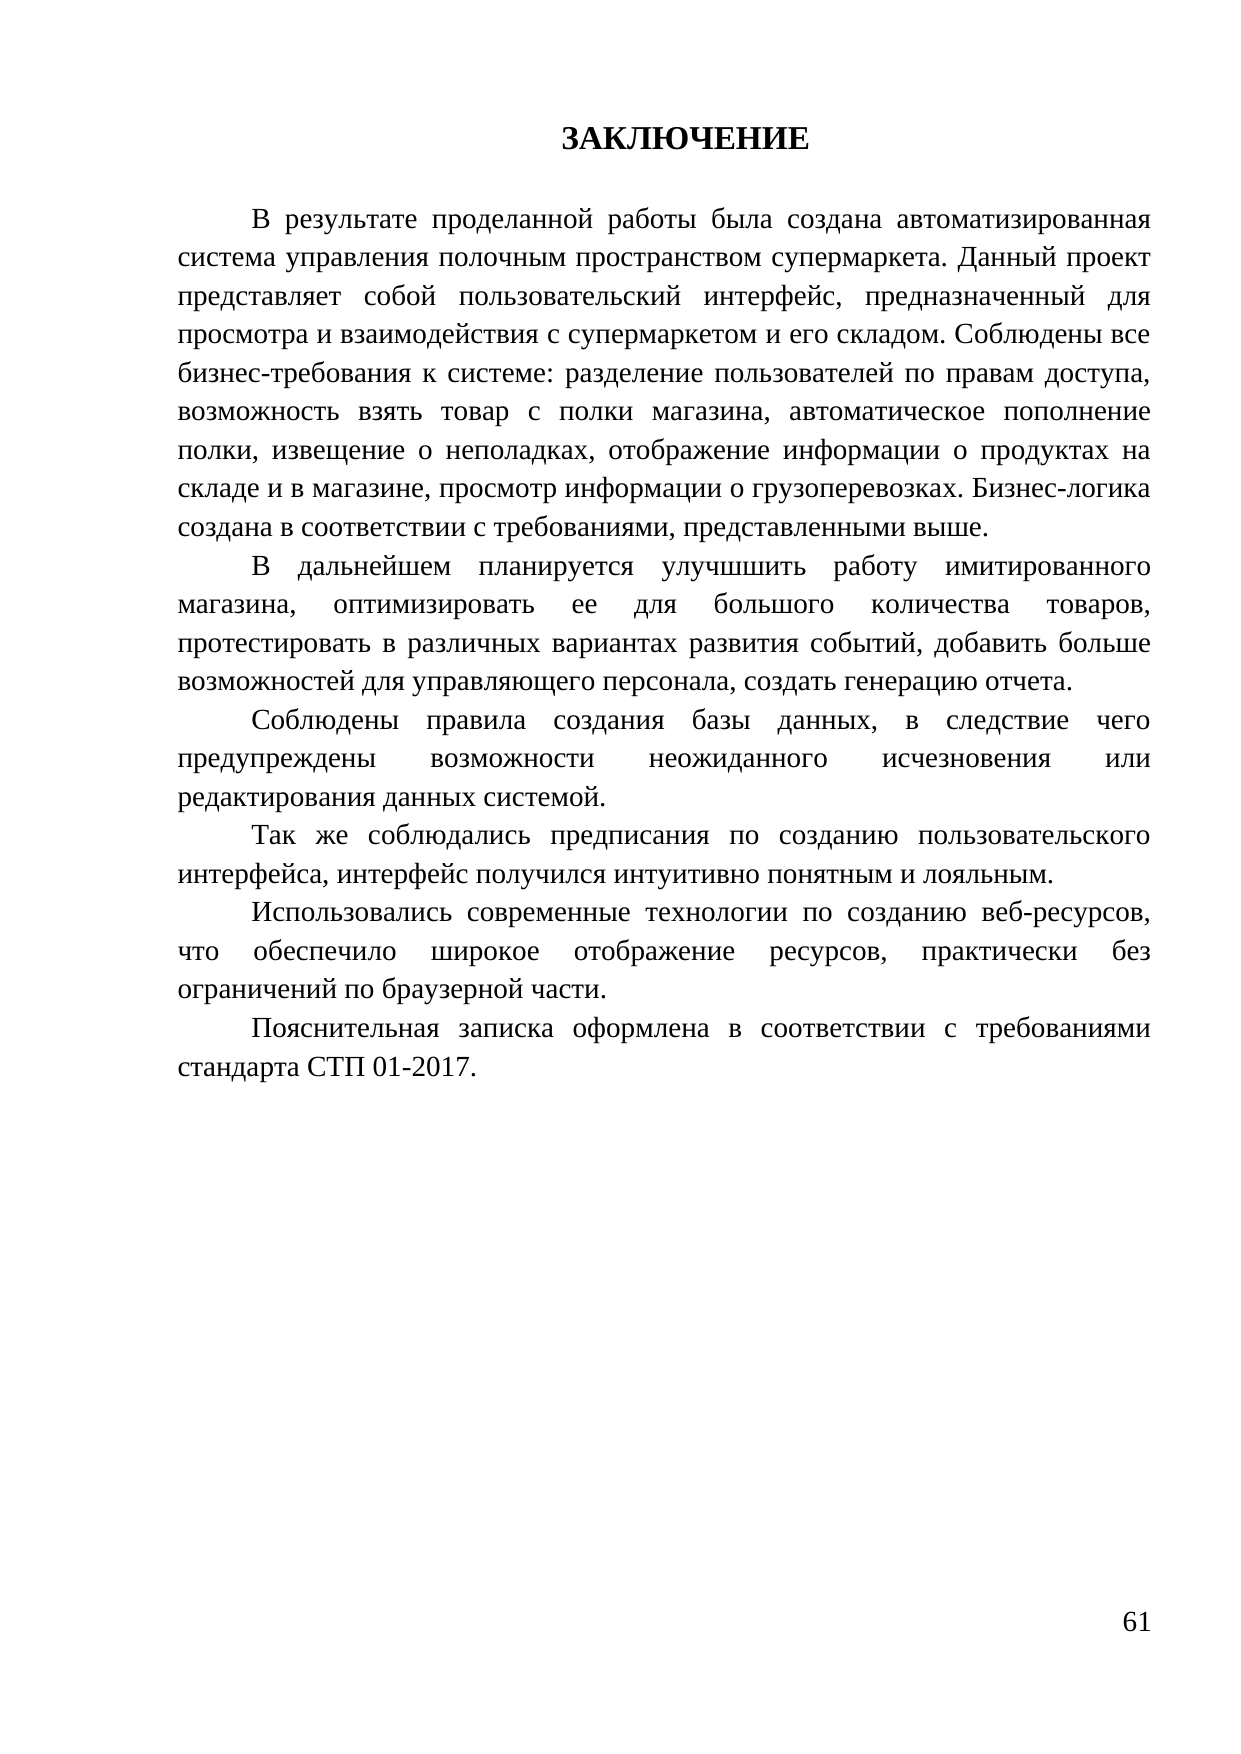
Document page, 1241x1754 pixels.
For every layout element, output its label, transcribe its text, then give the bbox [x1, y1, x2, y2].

text Пояснительная записка оформлена в соответствии с требованиями стандарта СТП 01-2017. [177, 1010, 1152, 1082]
text Использовались современные технологии по созданию веб-ресурсов, что обеспечило широкое отображение ресурсов, практически без ограничений по браузерной части. [177, 894, 1152, 1005]
text В дальнейшем планируется улучшшить работу имитированного магазина, оптимизировать ее для большого количества товаров, протестировать в различных вариантах развития событий, добавить больше возможностей для управляющего персонала, создать генерацию отчета. [177, 548, 1152, 697]
text Соблюдены правила создания базы данных, в следствие чего предупреждены возможности неожиданного исчезновения или редактирования данных системой. [177, 702, 1152, 812]
text Так же соблюдались предписания по созданию пользовательского интерфейса, интерфейс получился интуитивно понятным и лояльным. [177, 817, 1152, 889]
subtitle ЗАКЛЮЧЕНИЕ [219, 118, 1152, 156]
text В результате проделанной работы была создана автоматизированная система управления полочным пространством супермаркета. Данный проект представляет собой пользовательский интерфейс, предназначенный для просмотра и взаимодействия с супермаркетом и его складом. Соблюдены все бизнес-требования к системе: разделение пользователей по правам доступа, возможность взять товар с полки магазина, автоматическое пополнение полки, извещение о неполадках, отображение информации о продуктах на складе и в магазине, просмотр информации о грузоперевозках. Бизнес-логика создана в соответствии с требованиями, представленными выше. [177, 201, 1152, 543]
